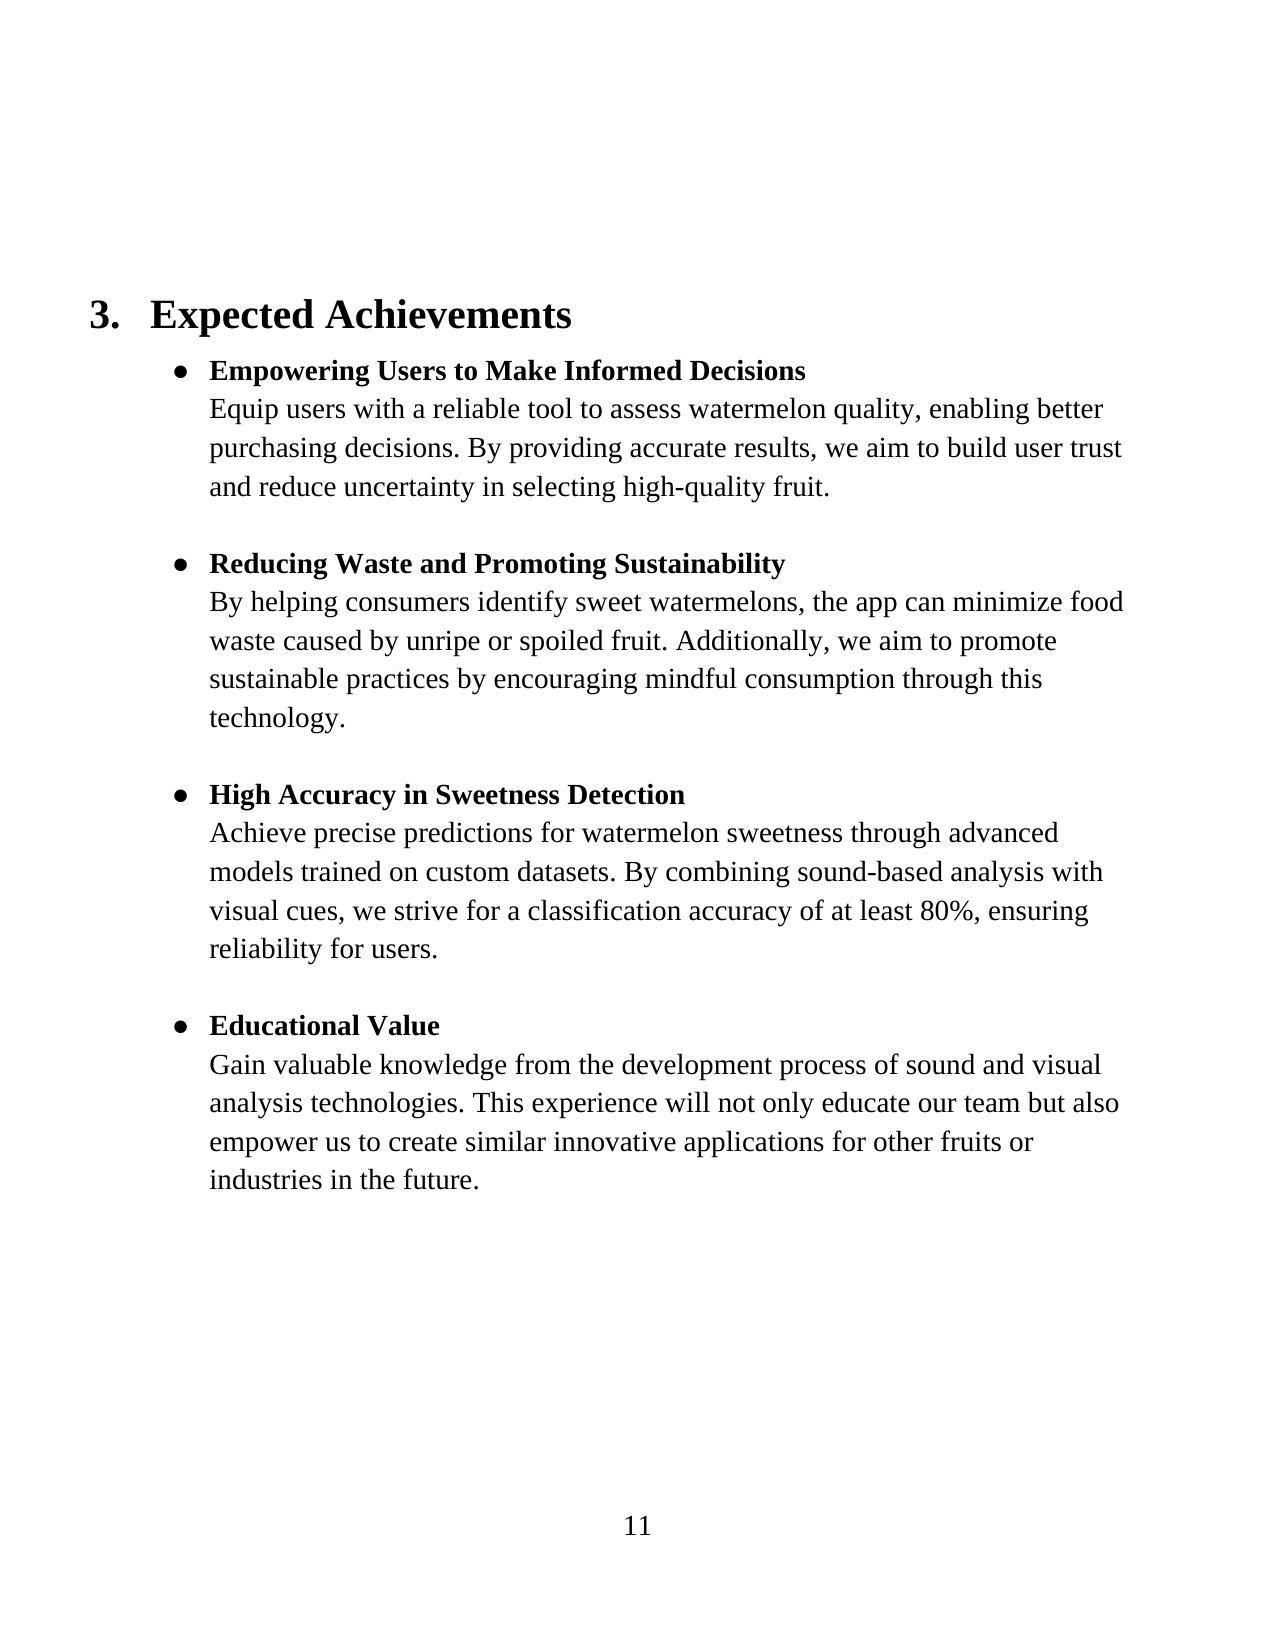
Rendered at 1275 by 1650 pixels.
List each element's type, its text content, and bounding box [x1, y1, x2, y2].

list Reducing Waste and Promoting Sustainability By helping consumers identify sweet watermelons, the app can minimize food waste caused by unripe or spoiled fruit. Additionally, we aim to promote sustainable practices by encouraging mindful consumption through this technology. [172, 546, 1125, 772]
list Educational Value Gain valuable knowledge from the development process of sound and visual analysis technologies. This experience will not only educate our team but also empower us to create similar innovative applications for other fruits or industries in the future. [172, 1008, 1125, 1196]
subtitle Expected Achievements [120, 289, 1125, 337]
list High Accuracy in Sweetness Detection Achieve precise predictions for watermelon sweetness through advanced models trained on custom datasets. By combining sound-based analysis with visual cues, we strive for a classification accuracy of at least 80%, ensuring reliability for users. [172, 777, 1125, 1003]
list Empowering Users to Make Informed Decisions Equip users with a reliable tool to assess watermelon quality, enabling better purchasing decisions. By providing accurate results, we aim to build user trust and reduce uncertainty in selecting high-quality fruit. [172, 353, 1125, 541]
